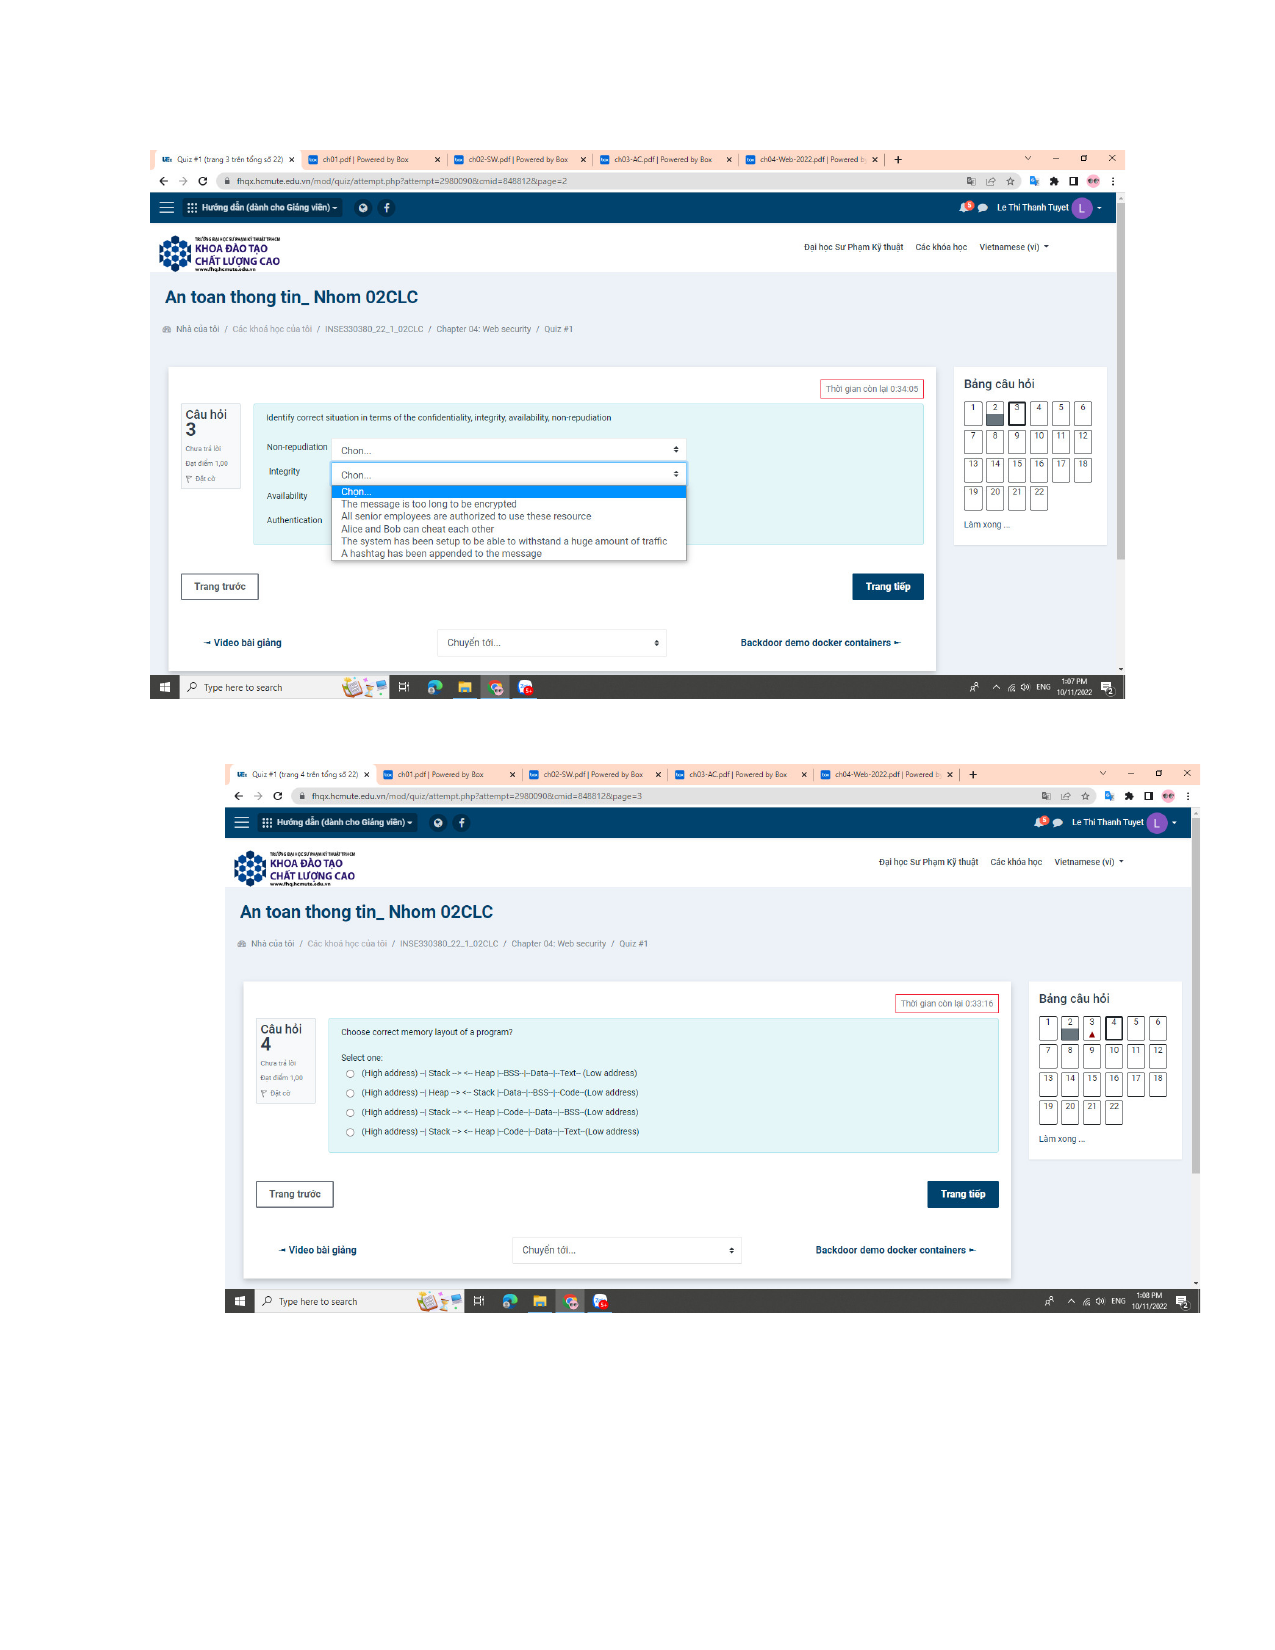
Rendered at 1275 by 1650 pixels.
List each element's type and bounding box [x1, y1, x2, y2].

picture [225, 764, 1200, 1313]
picture [150, 150, 1125, 699]
